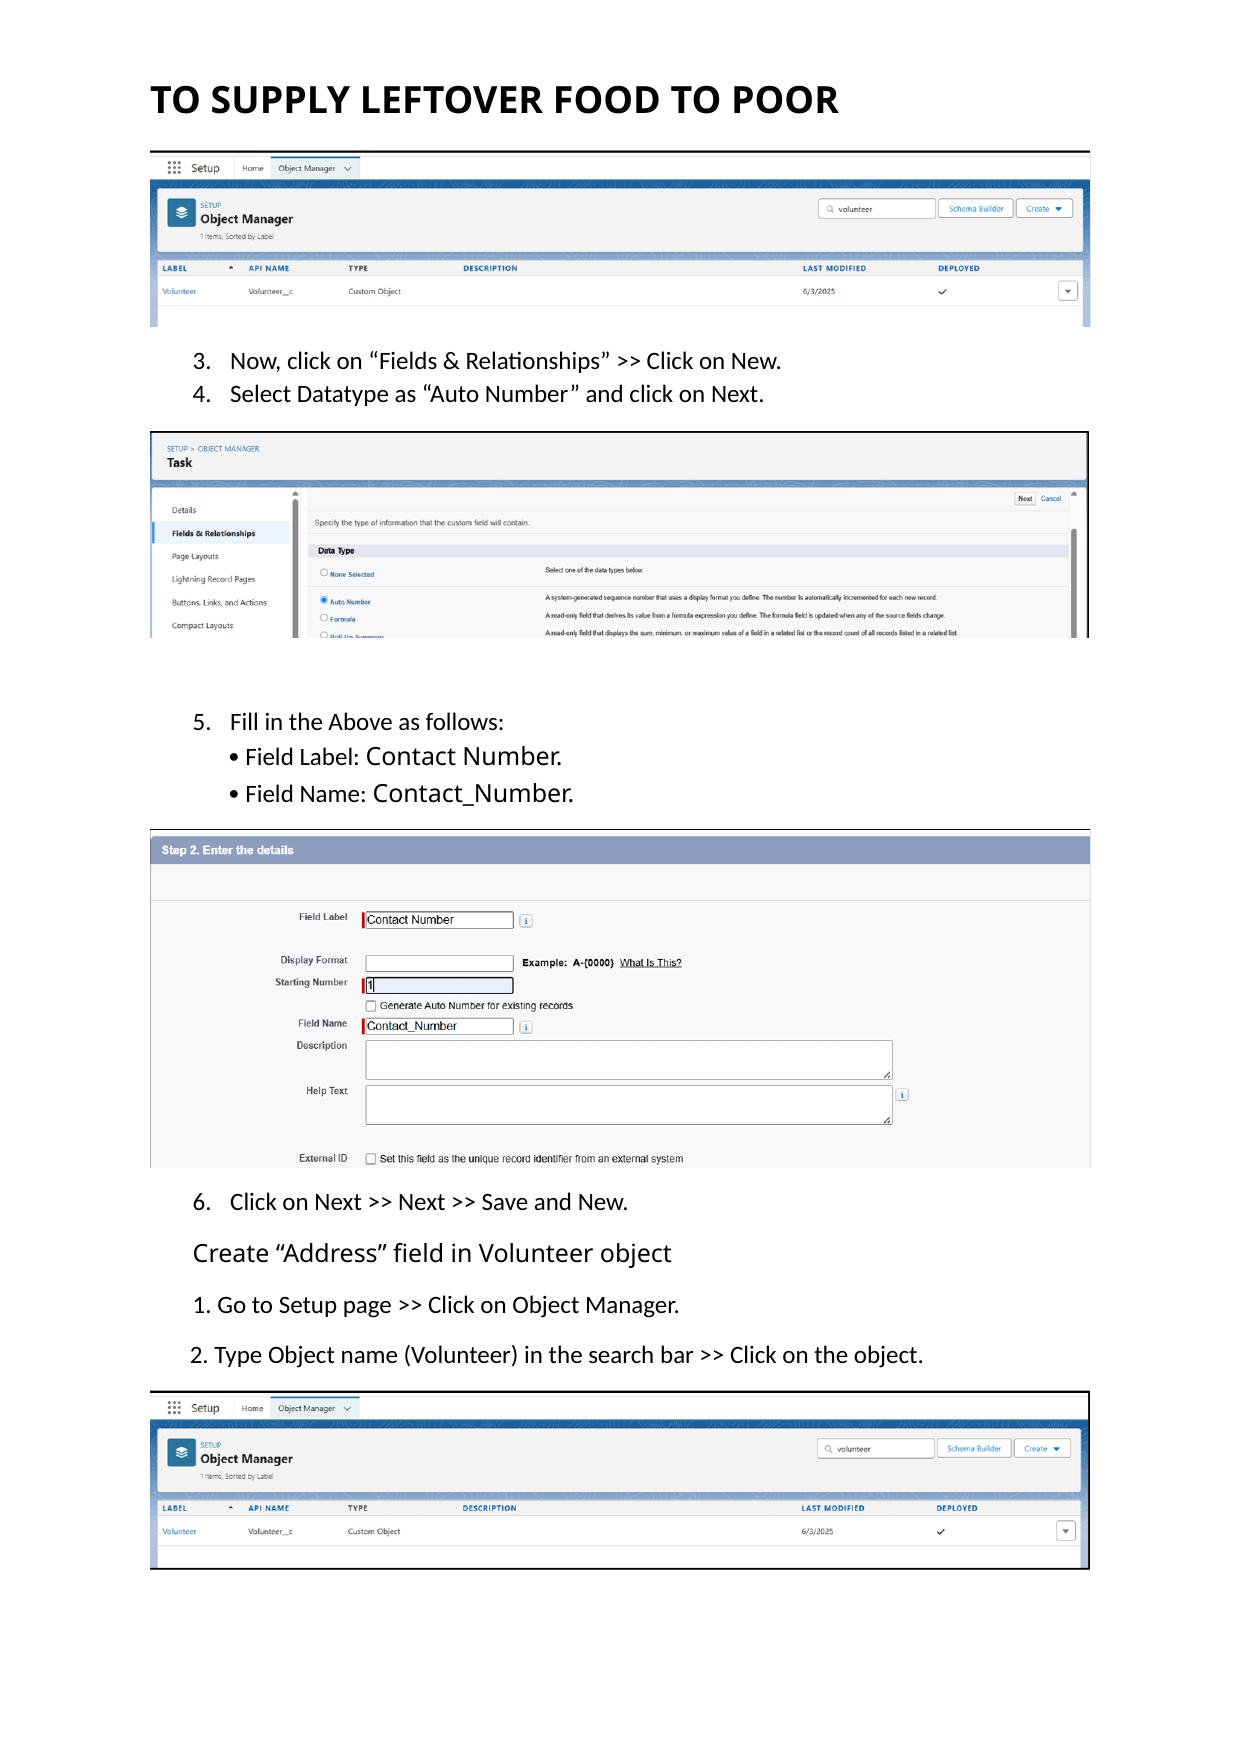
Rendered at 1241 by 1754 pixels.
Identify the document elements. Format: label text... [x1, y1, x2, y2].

picture [150, 829, 1091, 1168]
picture [150, 427, 1091, 638]
list Select Datatype as “Auto Number” and click on Next. [192, 378, 1090, 409]
picture [150, 150, 1091, 327]
text 2. Type Object name (Volunteer) in the search bar >> Click on the object. [150, 1339, 1090, 1370]
list Click on Next >> Next >> Save and New. [192, 1187, 1090, 1217]
text Create “Address” field in Volunteer object [192, 1236, 1090, 1270]
list Field Label: Contact Number. [230, 739, 1090, 773]
text 1. Go to Setup page >> Click on Object Manager. [192, 1289, 1090, 1320]
list Field Name: Contact_Number. [230, 776, 1090, 810]
list Fill in the Above as follows: [192, 706, 1090, 736]
list Now, click on “Fields & Relationships” >> Click on New. [192, 345, 1090, 376]
picture [150, 1388, 1091, 1570]
